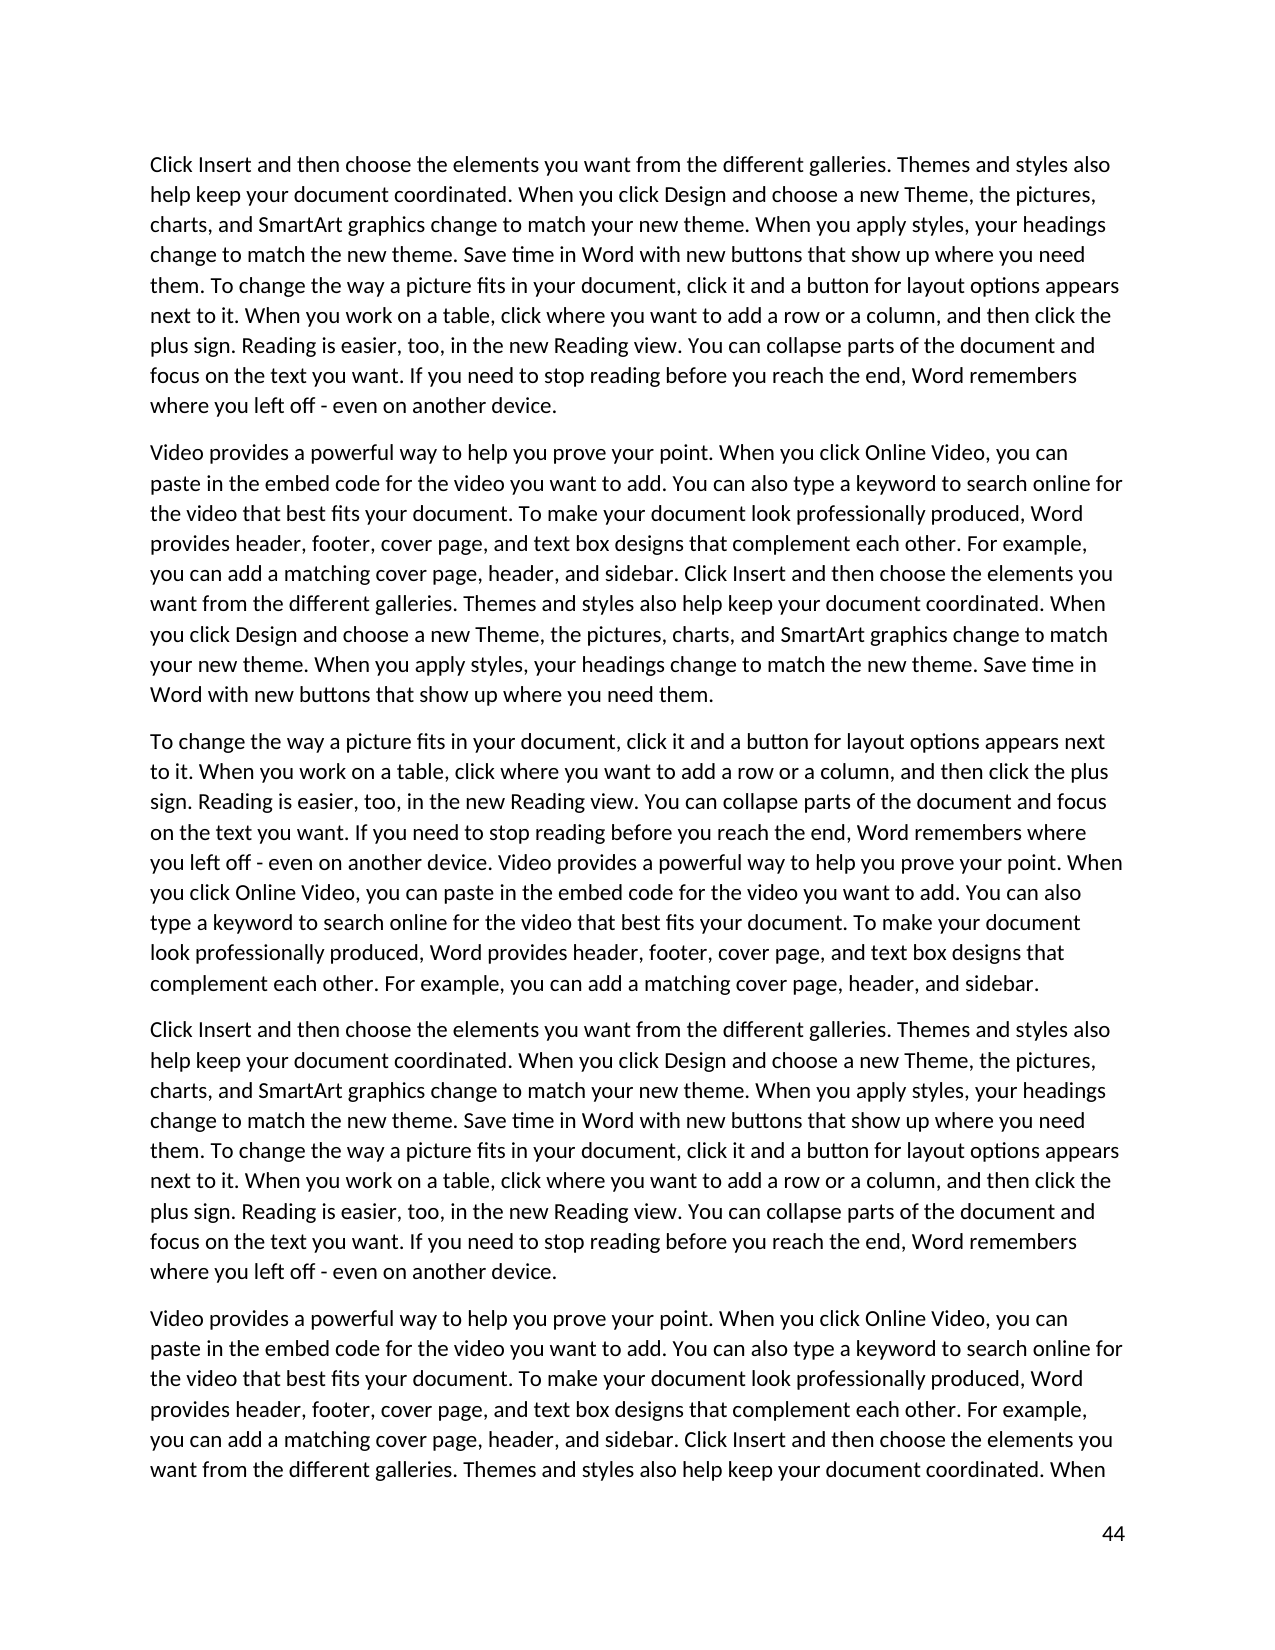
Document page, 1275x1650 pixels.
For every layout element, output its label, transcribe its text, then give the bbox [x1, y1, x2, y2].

text Click Insert and then choose the elements you want from the different galleries. Themes and styles also help keep your document coordinated. When you click Design and choose a new Theme, the pictures, charts, and SmartArt graphics change to match your new theme. When you apply styles, your headings change to match the new theme. Save time in Word with new buttons that show up where you need them. To change the way a picture fits in your document, click it and a button for layout options appears next to it. When you work on a table, click where you want to add a row or a column, and then click the plus sign. Reading is easier, too, in the new Reading view. You can collapse parts of the document and focus on the text you want. If you need to stop reading before you reach the end, Word remembers where you left off - even on another device. [150, 150, 1125, 420]
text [150, 1304, 1125, 1483]
text Click Insert and then choose the elements you want from the different galleries. Themes and styles also help keep your document coordinated. When you click Design and choose a new Theme, the pictures, charts, and SmartArt graphics change to match your new theme. When you apply styles, your headings change to match the new theme. Save time in Word with new buttons that show up where you need them. To change the way a picture fits in your document, click it and a button for layout options appears next to it. When you work on a table, click where you want to add a row or a column, and then click the plus sign. Reading is easier, too, in the new Reading view. You can collapse parts of the document and focus on the text you want. If you need to stop reading before you reach the end, Word remembers where you left off - even on another device. [150, 1016, 1125, 1285]
text To change the way a picture fits in your document, click it and a button for layout options appears next to it. When you work on a table, click where you want to add a row or a column, and then click the plus sign. Reading is easier, too, in the new Reading view. You can collapse parts of the document and focus on the text you want. If you need to stop reading before you reach the end, Word remembers where you left off - even on another device. Video provides a powerful way to help you prove your point. When you click Online Video, you can paste in the embed code for the video you want to add. You can also type a keyword to search online for the video that best fits your document. To make your document look professionally produced, Word provides header, footer, cover page, and text box designs that complement each other. For example, you can add a matching cover page, header, and sidebar. [150, 727, 1125, 997]
